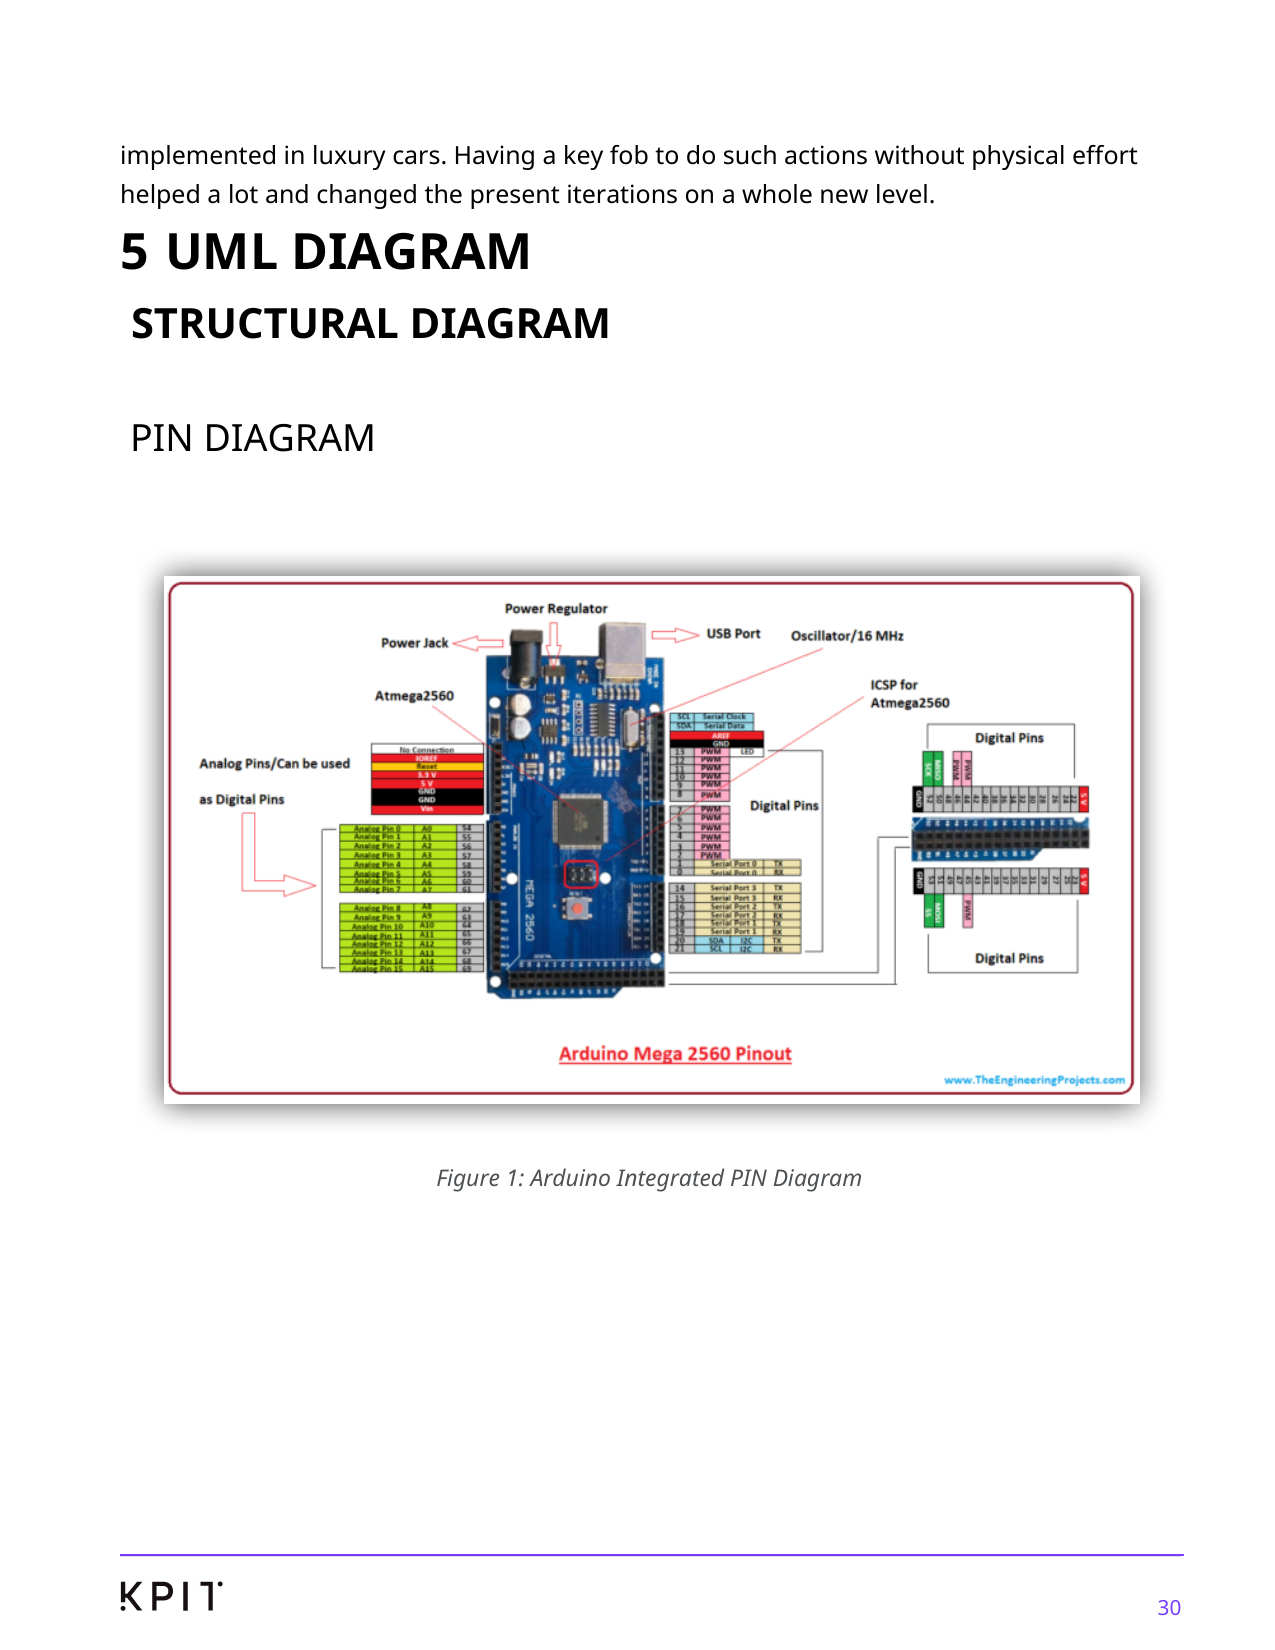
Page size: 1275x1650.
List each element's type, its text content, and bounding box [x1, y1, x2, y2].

subtitle PIN DIAGRAM [120, 412, 1181, 463]
picture [164, 576, 1140, 1104]
subtitle STRUCTURAL DIAGRAM [120, 294, 1181, 351]
picture [96, 1561, 247, 1632]
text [120, 137, 1181, 211]
text Figure 1: Arduino Integrated PIN Diagram [210, 1162, 1091, 1193]
subtitle UML DIAGRAM [120, 216, 1181, 284]
